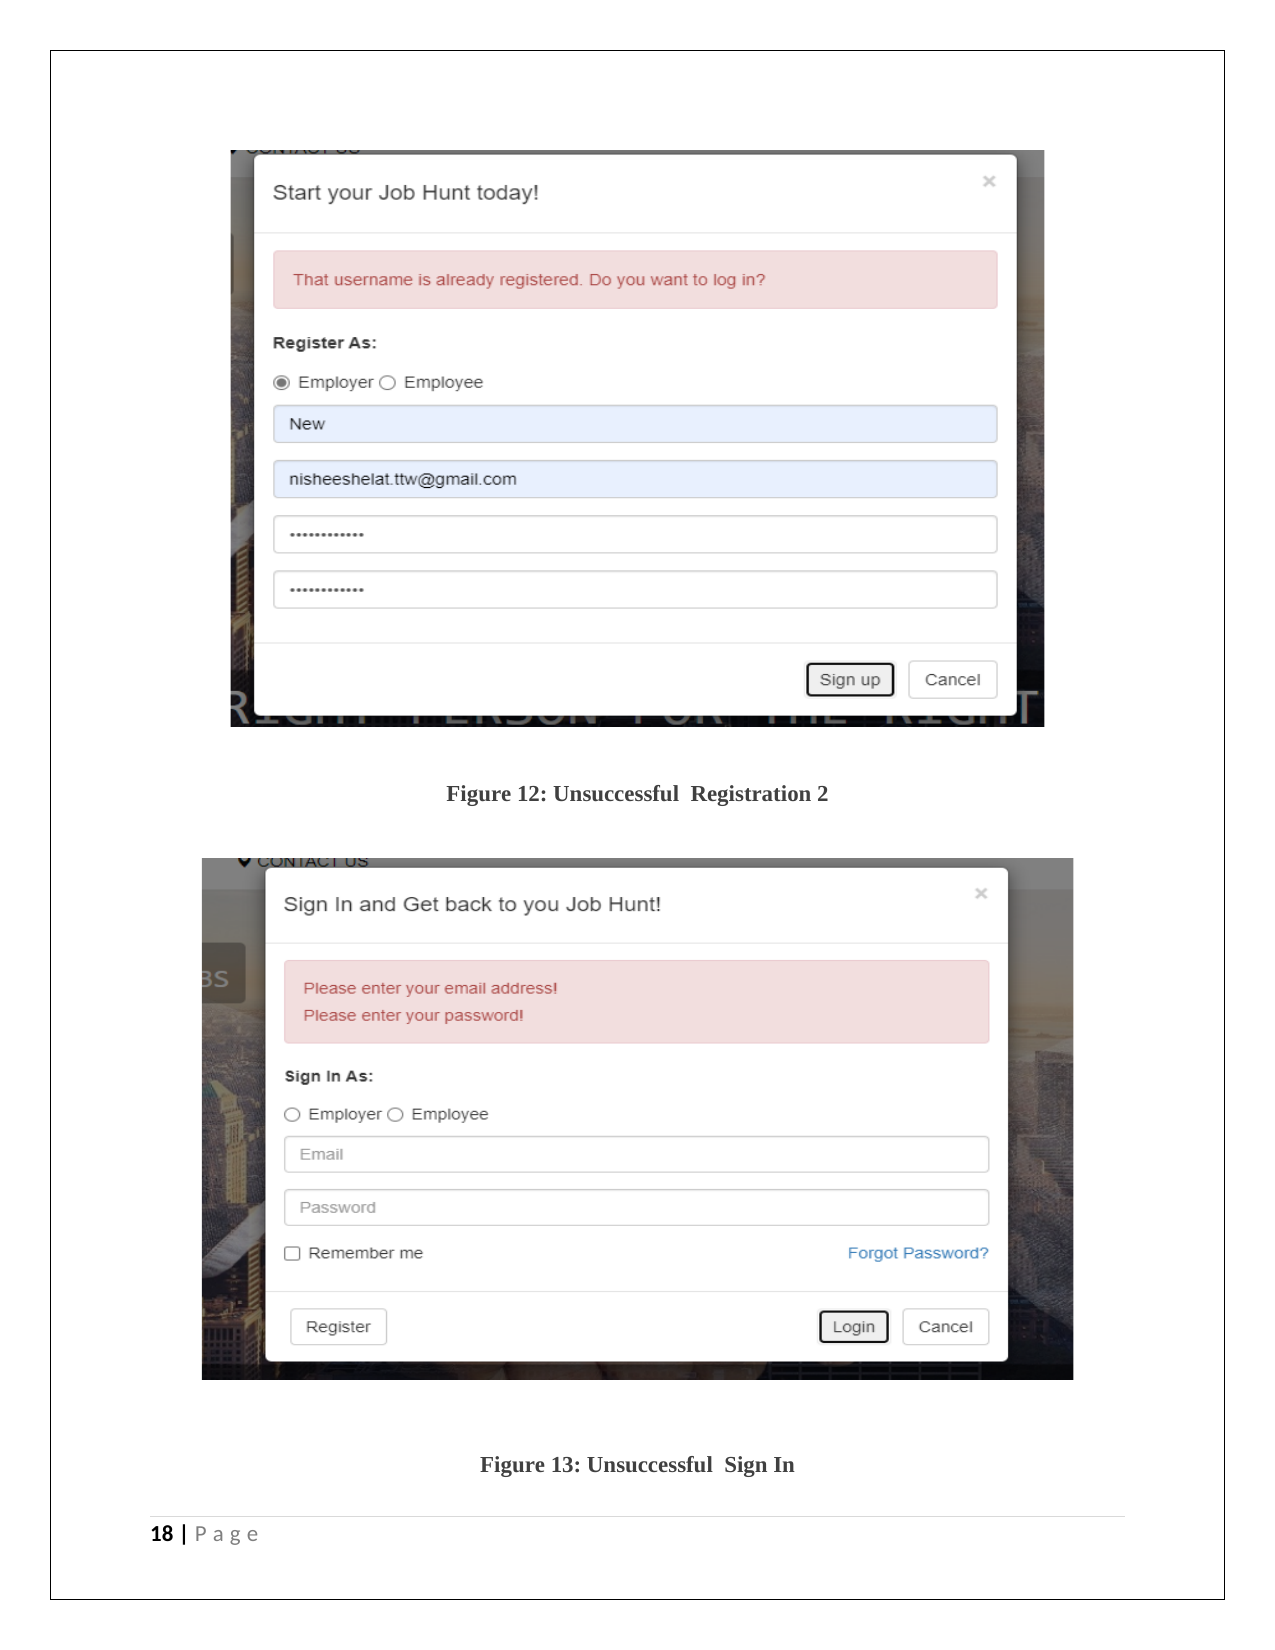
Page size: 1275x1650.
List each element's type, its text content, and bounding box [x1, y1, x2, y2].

picture [201, 858, 1074, 1380]
text Figure 13: Unsuccessful Sign In [150, 1451, 1125, 1478]
text Figure 12: Unsuccessful Registration 2 [150, 780, 1125, 806]
picture [230, 150, 1045, 727]
